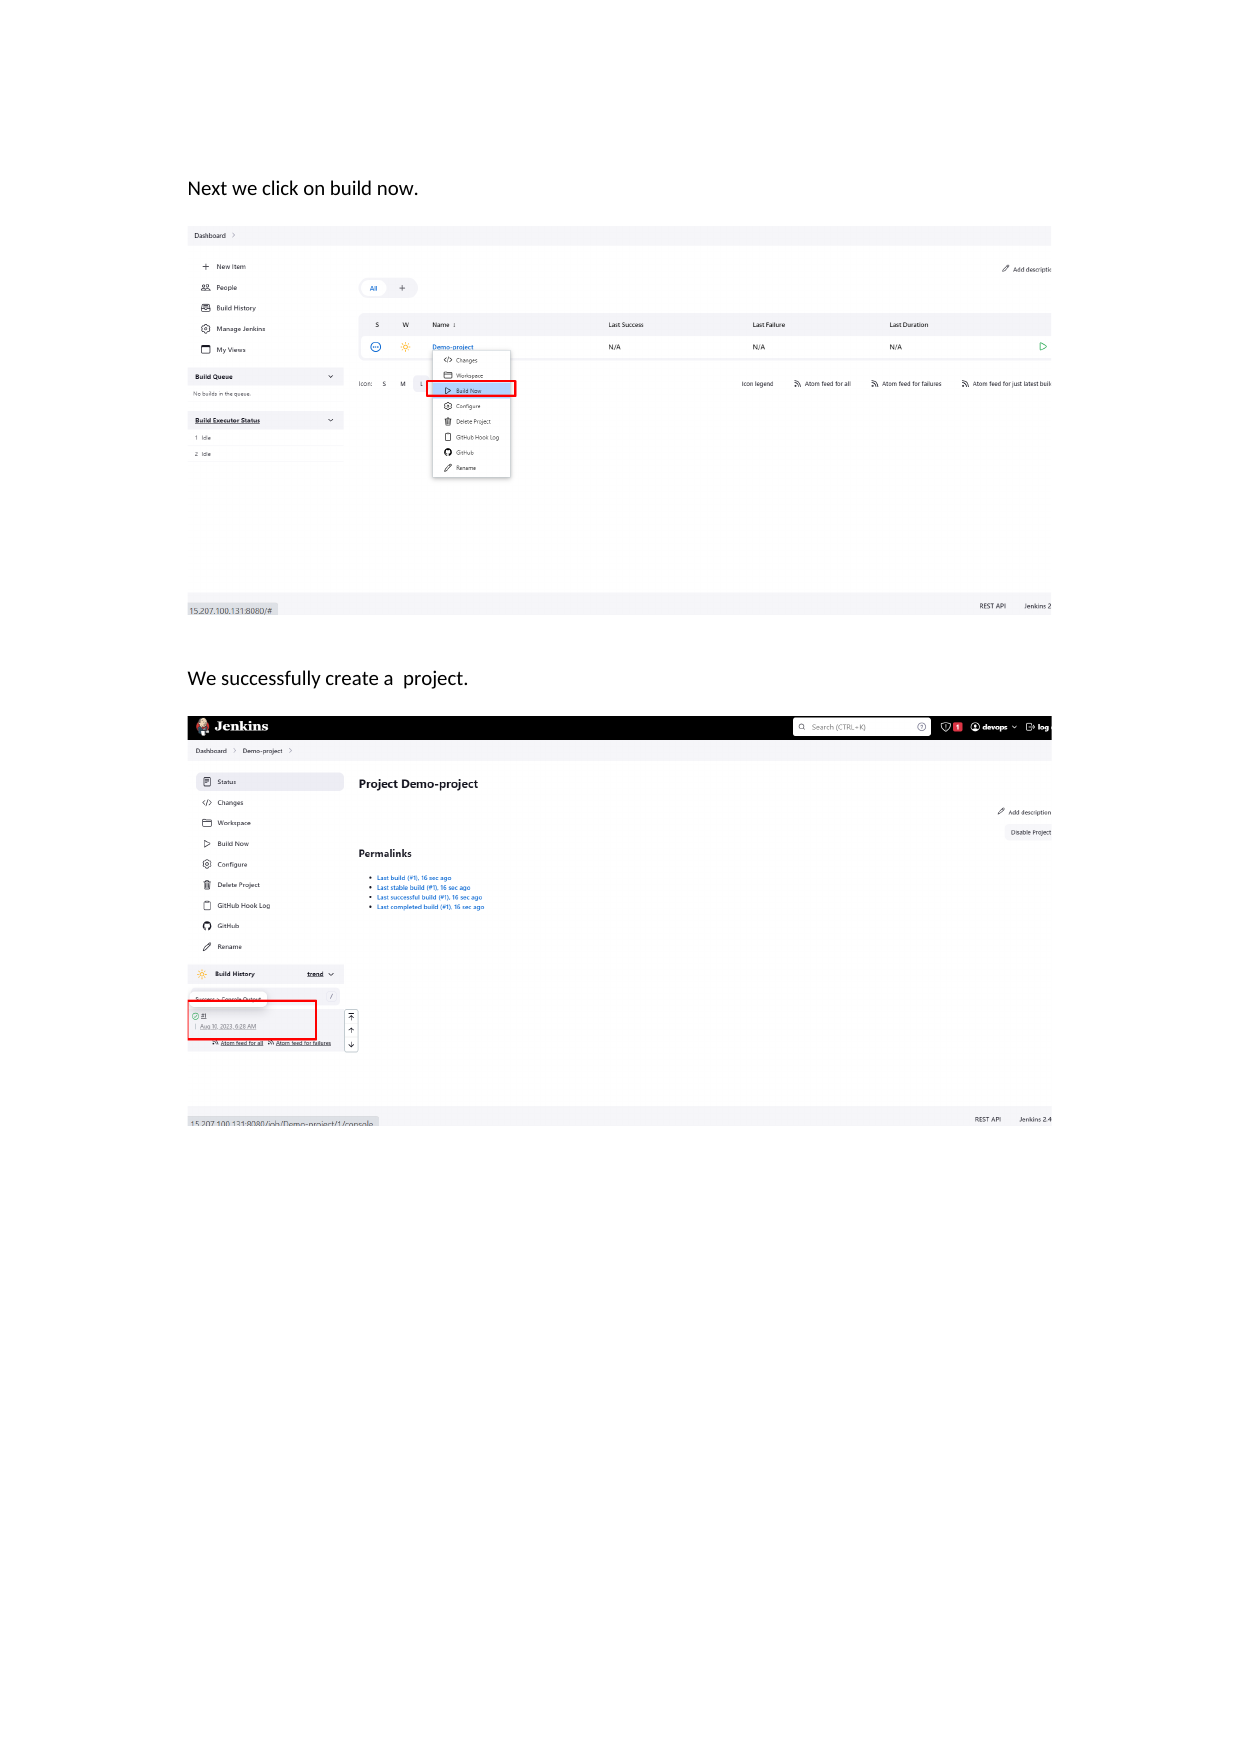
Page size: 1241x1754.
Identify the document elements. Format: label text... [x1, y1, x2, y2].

text We successfully create a project. [187, 666, 1053, 691]
picture [187, 226, 1052, 615]
picture [187, 716, 1052, 1126]
text Next we click on build now. [187, 175, 1053, 201]
